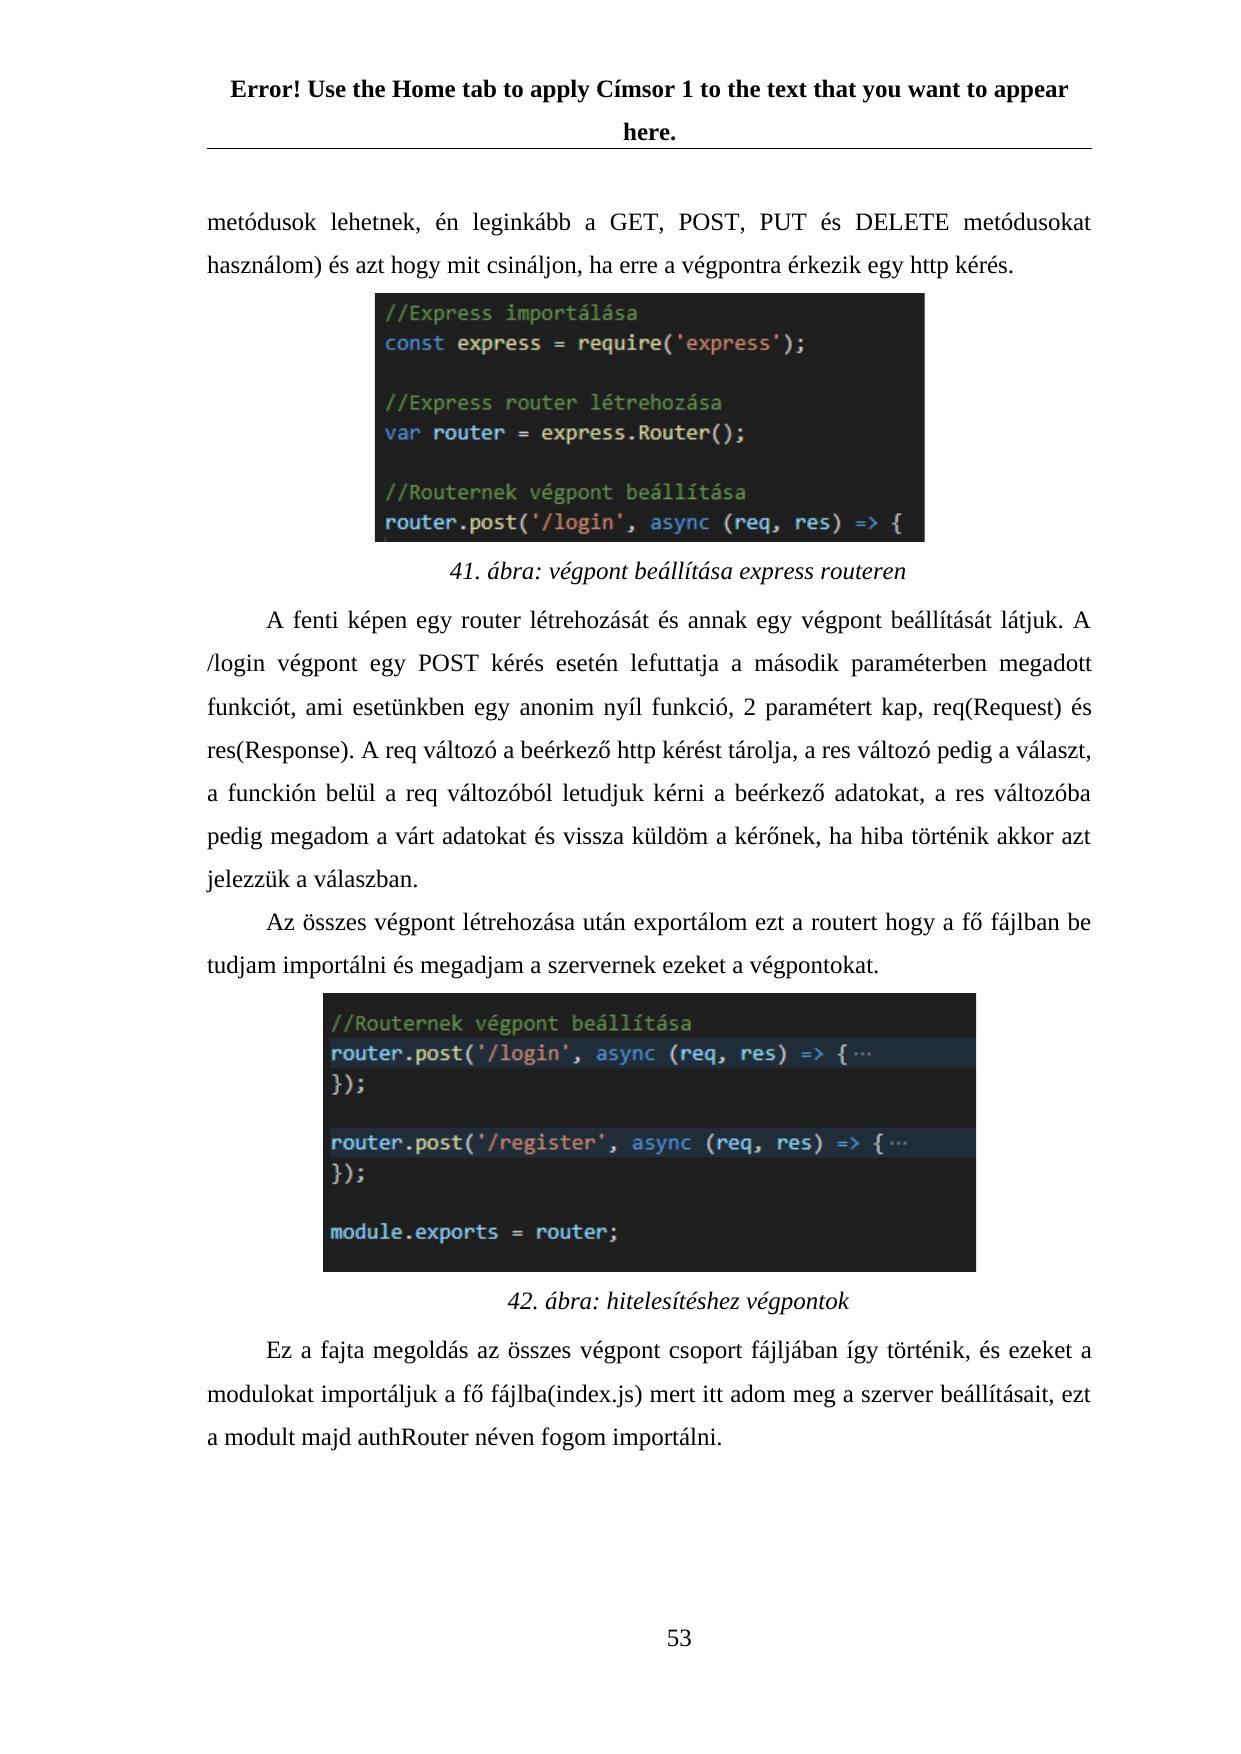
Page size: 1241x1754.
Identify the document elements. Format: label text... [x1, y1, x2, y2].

text 42. ábra: hitelesítéshez végpontok [207, 1286, 1092, 1315]
text 41. ábra: végpont beállítása express routeren [207, 556, 1092, 584]
picture [323, 993, 977, 1272]
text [207, 207, 1092, 279]
picture [374, 293, 925, 542]
text Az összes végpont létrehozása után exportálom ezt a routert hogy a fő fájlban be tudjam importálni és megadjam a szervernek ezeket a végpontokat. [207, 907, 1092, 979]
text Ez a fajta megoldás az összes végpont csoport fájljában így történik, és ezeket a modulokat importáljuk a fő fájlba(index.js) mert itt adom meg a szerver beállításait, ezt a modult majd authRouter néven fogom importálni. [207, 1336, 1092, 1451]
text A fenti képen egy router létrehozását és annak egy végpont beállítását látjuk. A /login végpont egy POST kérés esetén lefuttatja a második paraméterben megadott funkciót, ami esetünkben egy anonim nyíl funkció, 2 paramétert kap, req(Request) és res(Response). A req változó a beérkező http kérést tárolja, a res változó pedig a választ, a funckión belül a req változóból letudjuk kérni a beérkező adatokat, a res változóba pedig megadom a várt adatokat és vissza küldöm a kérőnek, ha hiba történik akkor azt jelezzük a válaszban. [207, 605, 1092, 893]
